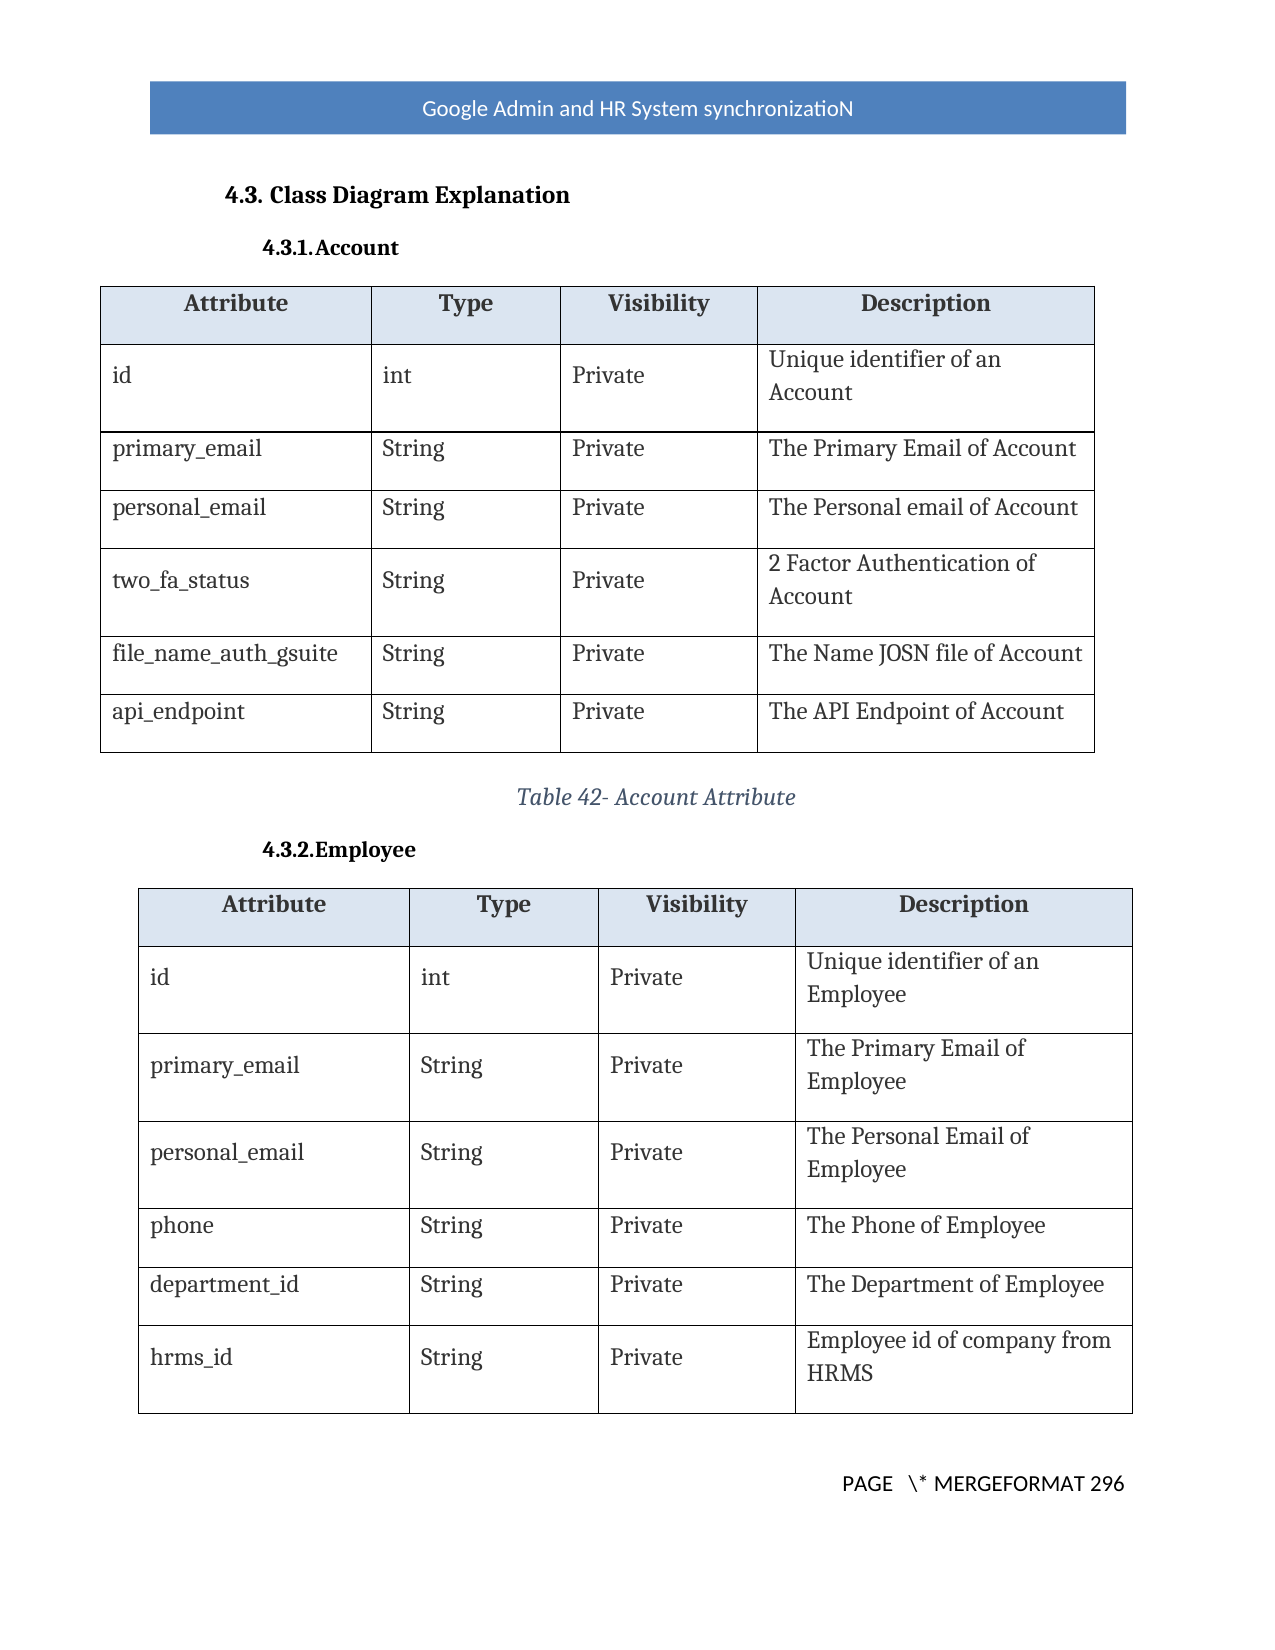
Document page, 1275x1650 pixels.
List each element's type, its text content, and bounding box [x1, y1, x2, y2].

table_cell Private [599, 1122, 795, 1208]
table_cell hrms_id [139, 1326, 409, 1412]
table_cell personal_email [101, 491, 371, 548]
table_cell String [372, 549, 560, 636]
table_cell file_name_auth_gsuite [101, 637, 371, 694]
table_cell primary_email [101, 433, 371, 490]
table_cell 2 Factor Authentication of Account [758, 549, 1094, 636]
table_cell phone [139, 1209, 409, 1267]
table_cell primary_email [139, 1034, 409, 1121]
table_cell String [410, 1034, 598, 1121]
table_cell The Phone of Employee [796, 1209, 1132, 1267]
table_cell String [372, 433, 560, 490]
table_cell Employee id of company from HRMS [796, 1326, 1132, 1412]
table_cell api_endpoint [101, 695, 371, 752]
table_cell String [410, 1268, 598, 1325]
table_header Type [410, 889, 598, 946]
table_header Visibility [599, 889, 795, 946]
table_cell Private [599, 1268, 795, 1325]
table_cell String [372, 695, 560, 752]
table_header Visibility [561, 287, 757, 344]
table_cell Private [599, 1209, 795, 1267]
table_cell The Primary Email of Employee [796, 1034, 1132, 1121]
table_cell String [410, 1209, 598, 1267]
table_cell id [101, 345, 371, 431]
table_cell The Department of Employee [796, 1268, 1132, 1325]
table_cell department_id [139, 1268, 409, 1325]
table_cell Private [561, 549, 757, 636]
table_cell The Name JOSN file of Account [758, 637, 1094, 694]
table_cell Private [599, 1326, 795, 1412]
table_cell Private [561, 695, 757, 752]
table_cell Unique identifier of an Account [758, 345, 1094, 431]
table_cell String [410, 1122, 598, 1208]
table_cell The Primary Email of Account [758, 433, 1094, 490]
table_cell The Personal email of Account [758, 491, 1094, 548]
table_cell int [372, 345, 560, 431]
table_header Description [758, 287, 1094, 344]
subtitle Class Diagram Explanation [225, 181, 1125, 209]
table_header Type [372, 287, 560, 344]
table_cell String [372, 637, 560, 694]
table_cell String [372, 491, 560, 548]
table_cell The Personal Email of Employee [796, 1122, 1132, 1208]
table_cell Private [561, 491, 757, 548]
table_cell personal_email [139, 1122, 409, 1208]
table_cell Private [561, 345, 757, 431]
table_cell String [410, 1326, 598, 1412]
table_cell id [139, 947, 409, 1033]
subtitle Employee [262, 836, 1125, 863]
table_cell Unique identifier of an Employee [796, 947, 1132, 1033]
table_cell Private [561, 433, 757, 490]
subtitle Account [262, 234, 1125, 261]
table_header Attribute [101, 287, 371, 344]
table_cell Private [599, 947, 795, 1033]
table_cell int [410, 947, 598, 1033]
table_header Attribute [139, 889, 409, 946]
table_cell two_fa_status [101, 549, 371, 636]
table_cell The API Endpoint of Account [758, 695, 1094, 752]
table_header Description [796, 889, 1132, 946]
table_cell Private [561, 637, 757, 694]
table_cell Private [599, 1034, 795, 1121]
